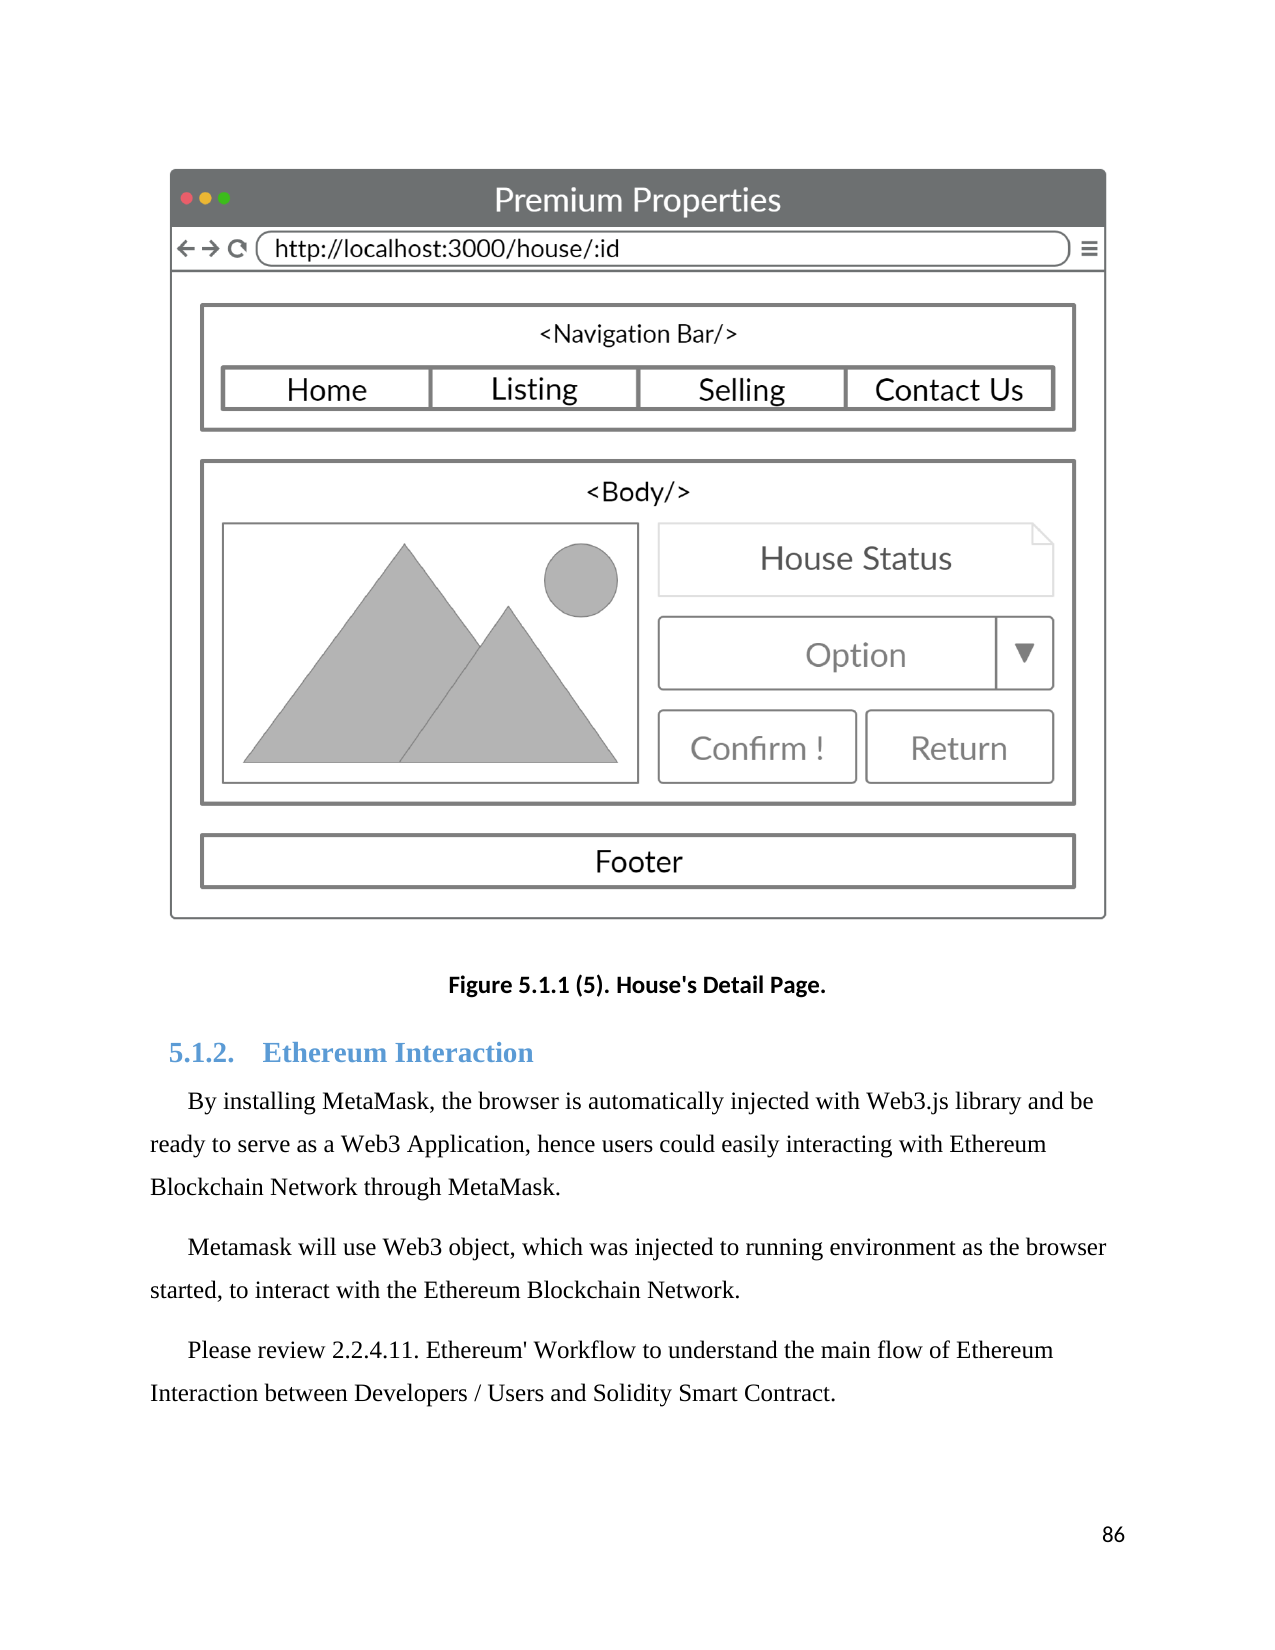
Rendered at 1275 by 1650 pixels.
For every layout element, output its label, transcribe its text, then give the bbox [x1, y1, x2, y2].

text Please review 2.2.4.11. Ethereum' Workflow to understand the main flow of Ethereum Interaction between Developers / Users and Solidity Smart Contract. [150, 1335, 1125, 1407]
text By installing MetaMask, the browser is automatically injected with Web3.js library and be ready to serve as a Web3 Application, hence users could easily interacting with Ethereum Blockchain Network through MetaMask. [150, 1086, 1125, 1201]
text Metamask will use Web3 object, which was injected to running environment as the browser started, to interact with the Ethereum Blockchain Network. [150, 1232, 1125, 1304]
text Figure 5.1.1 (5). House's Detail Page. [150, 969, 1125, 999]
subtitle Ethereum Interaction [169, 1035, 1125, 1069]
picture [150, 150, 1125, 939]
